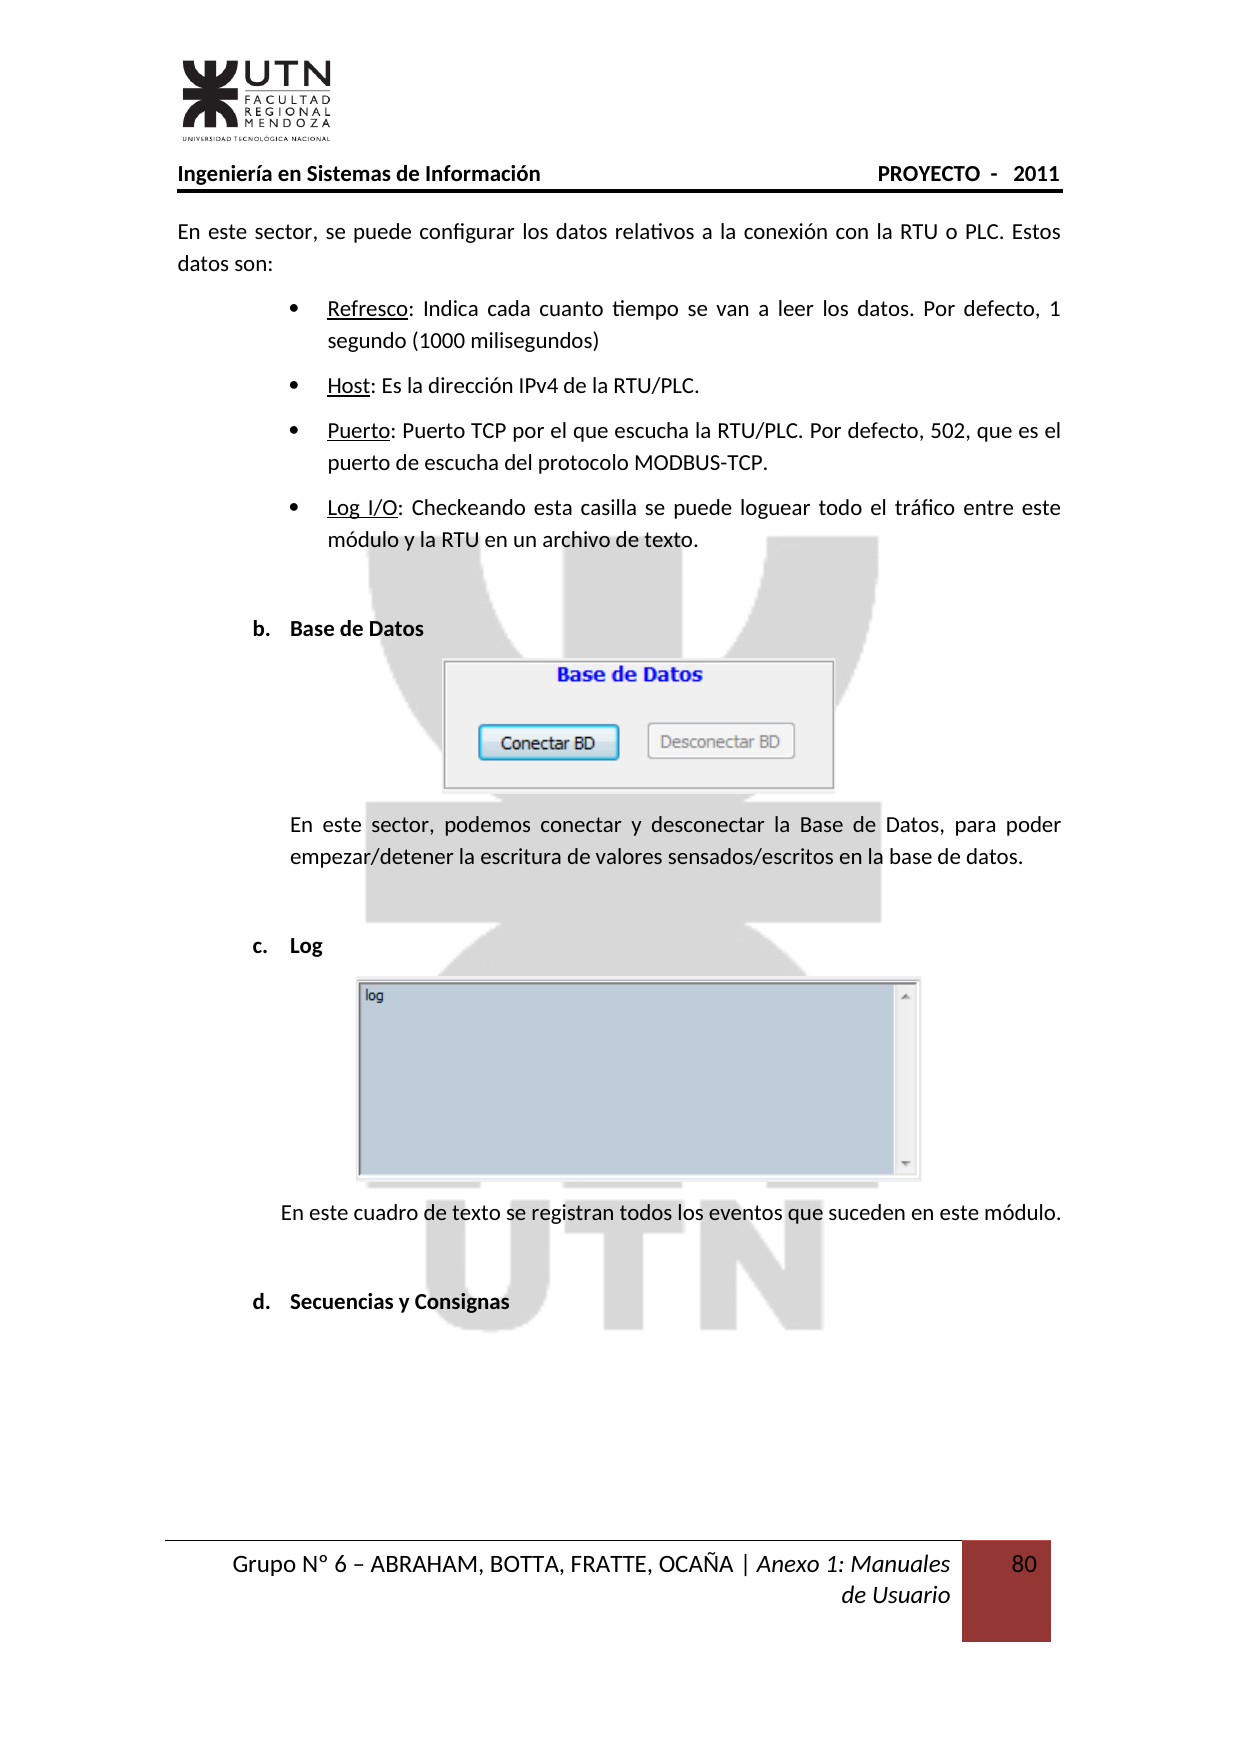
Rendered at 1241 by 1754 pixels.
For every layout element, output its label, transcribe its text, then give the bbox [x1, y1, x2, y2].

list Base de Datos [252, 614, 1063, 642]
text En este cuadro de texto se registran todos los eventos que suceden en este módulo. [281, 1198, 1063, 1226]
list Log [252, 932, 1063, 960]
list Refresco: Indica cada cuanto tiempo se van a leer los datos. Por defecto, 1 segundo (1000 milisegundos) [290, 294, 1063, 354]
text En este sector, se puede configurar los datos relativos a la conexión con la RTU o PLC. Estos datos son: [177, 217, 1063, 278]
picture [442, 658, 836, 794]
list Puerto: Puerto TCP por el que escucha la RTU/PLC. Por defecto, 502, que es el puerto de escucha del protocolo MODBUS-TCP. [290, 416, 1063, 476]
picture [355, 976, 922, 1182]
list Log I/O: Checkeando esta casilla se puede loguear todo el tráfico entre este módulo y la RTU en un archivo de texto. [290, 493, 1063, 553]
picture [177, 59, 334, 147]
list En este sector, podemos conectar y desconectar la Base de Datos, para poder empezar/detener la escritura de valores sensados/escritos en la base de datos. [290, 810, 1063, 870]
list Host: Es la dirección IPv4 de la RTU/PLC. [290, 371, 1063, 399]
list Secuencias y Consignas [252, 1287, 1063, 1315]
